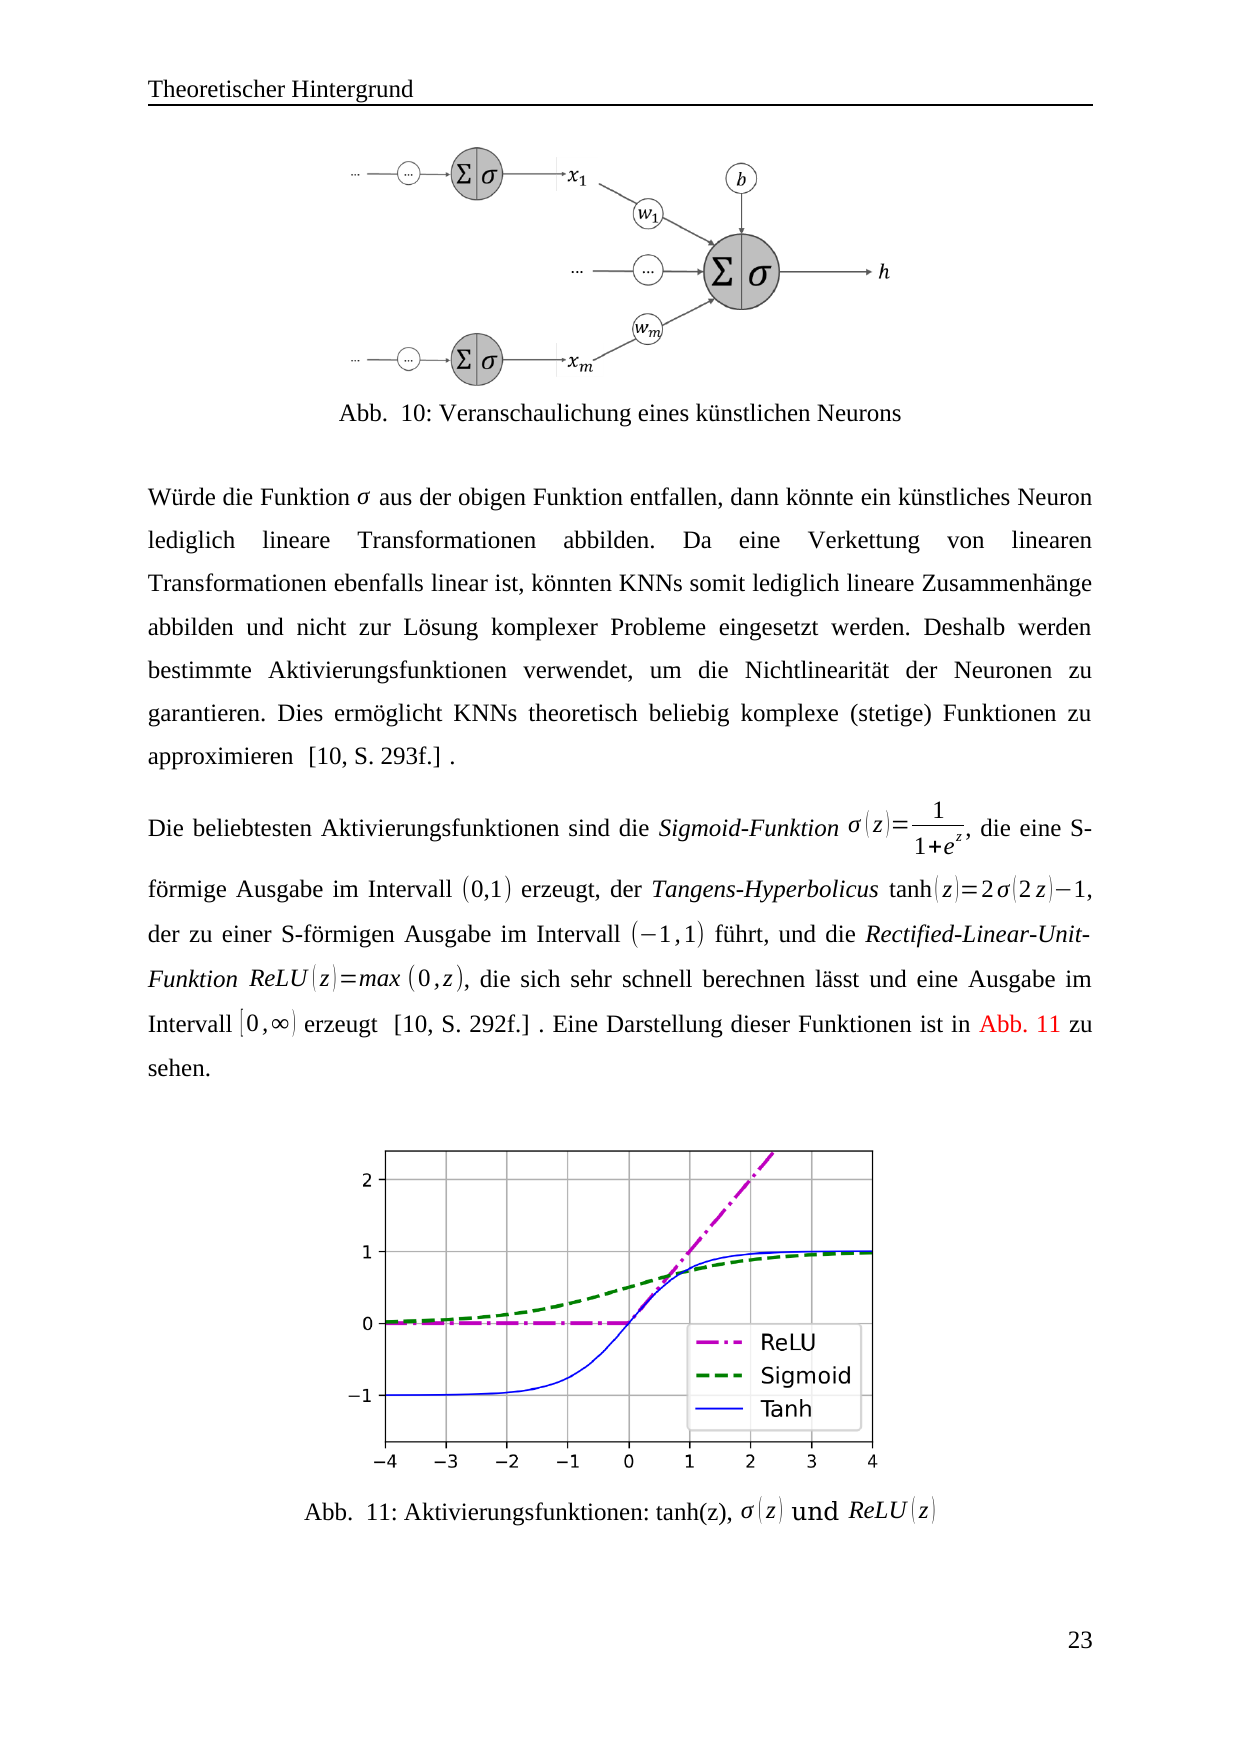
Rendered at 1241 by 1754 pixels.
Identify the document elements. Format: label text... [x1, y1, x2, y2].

text Die beliebtesten Aktivierungsfunktionen sind die Sigmoid-Funktion , die eine S-förmige Ausgabe im Intervall erzeugt, der Tangens-Hyperbolicus , der zu einer S-förmigen Ausgabe im Intervall führt, und die Rectified-Linear-Unit-Funktion , die sich sehr schnell berechnen lässt und eine Ausgabe im Intervall erzeugt . Eine Darstellung dieser Funktionen ist in Abb. 11 zu sehen. [148, 797, 1093, 1082]
picture [306, 1146, 935, 1483]
text Würde die Funktion aus der obigen Funktion entfallen, dann könnte ein künstliches Neuron lediglich lineare Transformationen abbilden. Da eine Verkettung von linearen Transformationen ebenfalls linear ist, könnten KNNs somit lediglich lineare Zusammenhänge abbilden und nicht zur Lösung komplexer Probleme eingesetzt werden. Deshalb werden bestimmte Aktivierungsfunktionen verwendet, um die Nichtlinearität der Neuronen zu garantieren. Dies ermöglicht KNNs theoretisch beliebig komplexe (stetige) Funktionen zu approximieren . [148, 482, 1093, 770]
picture [341, 147, 899, 386]
